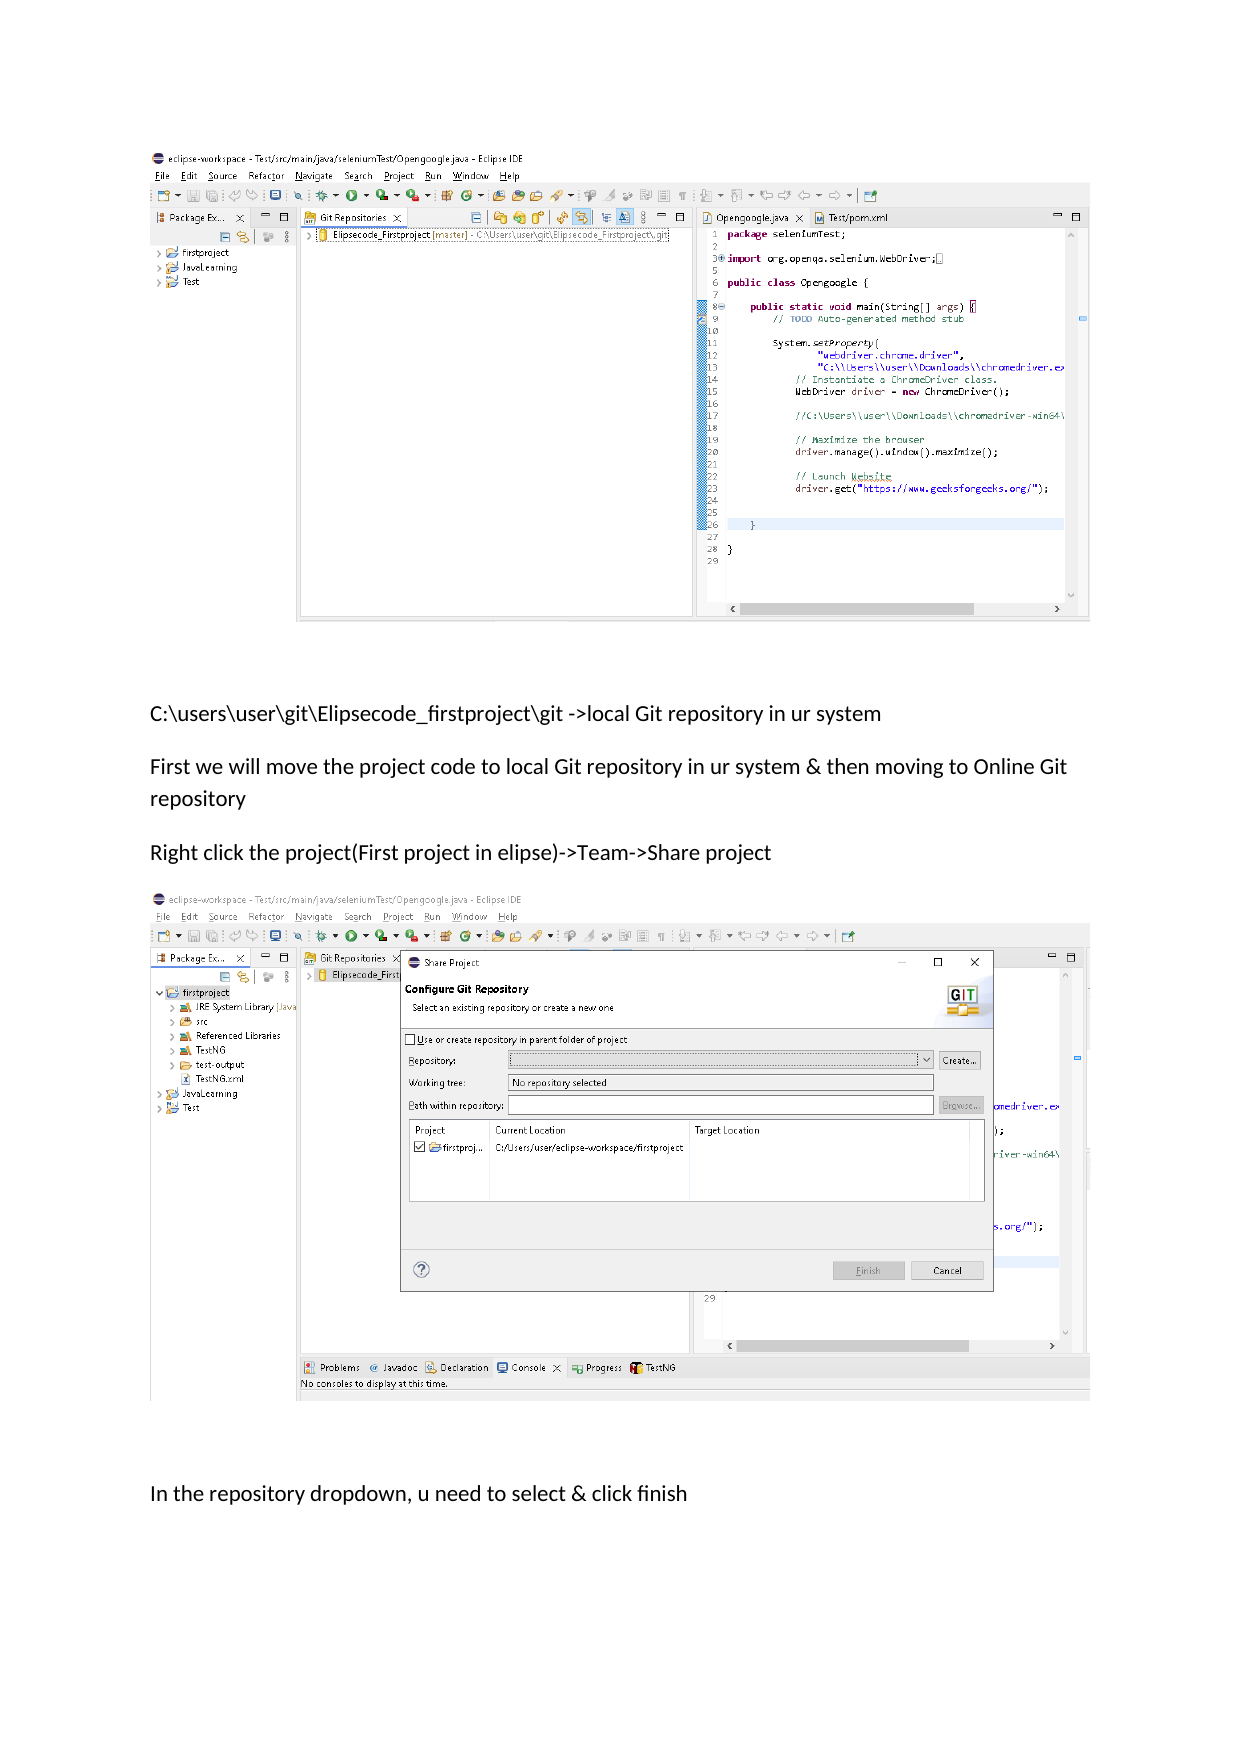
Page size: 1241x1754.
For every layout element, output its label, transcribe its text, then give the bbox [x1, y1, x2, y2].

text Right click the project(First project in elipse)->Team->Share project [150, 838, 1090, 866]
picture [150, 890, 1091, 1401]
text First we will move the project code to local Git repository in ur system & then moving to Online Git repository [150, 752, 1090, 813]
text C:\users\user\git\Elipsecode_firstproject\git ->local Git repository in ur system [150, 699, 1090, 727]
picture [150, 150, 1091, 622]
text In the repository dropdown, u need to select & click finish [150, 1479, 1090, 1507]
